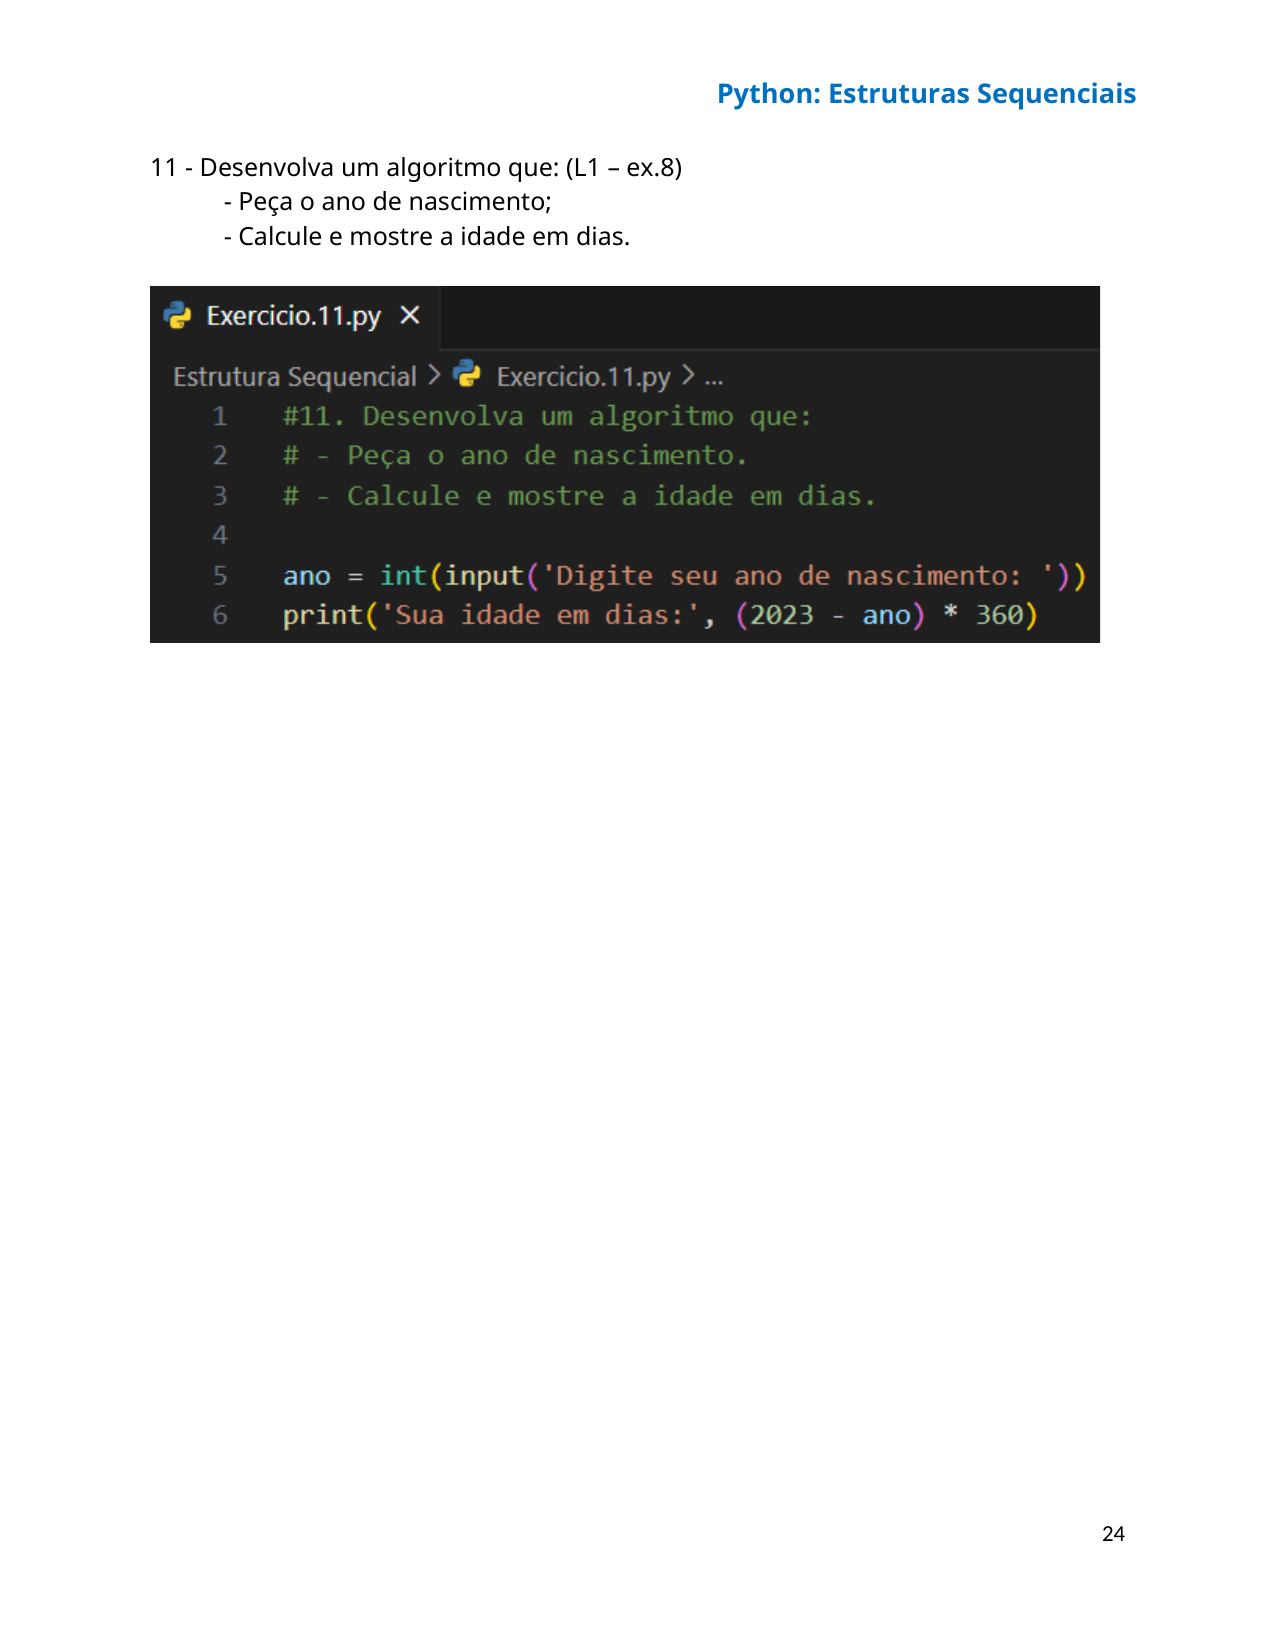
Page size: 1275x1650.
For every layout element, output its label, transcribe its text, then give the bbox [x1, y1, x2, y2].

text - Calcule e mostre a idade em dias. [150, 218, 1125, 252]
text - Peça o ano de nascimento; [150, 184, 1125, 218]
picture [150, 286, 1100, 643]
text 11 - Desenvolva um algoritmo que: (L1 – ex.8) [150, 150, 1125, 184]
